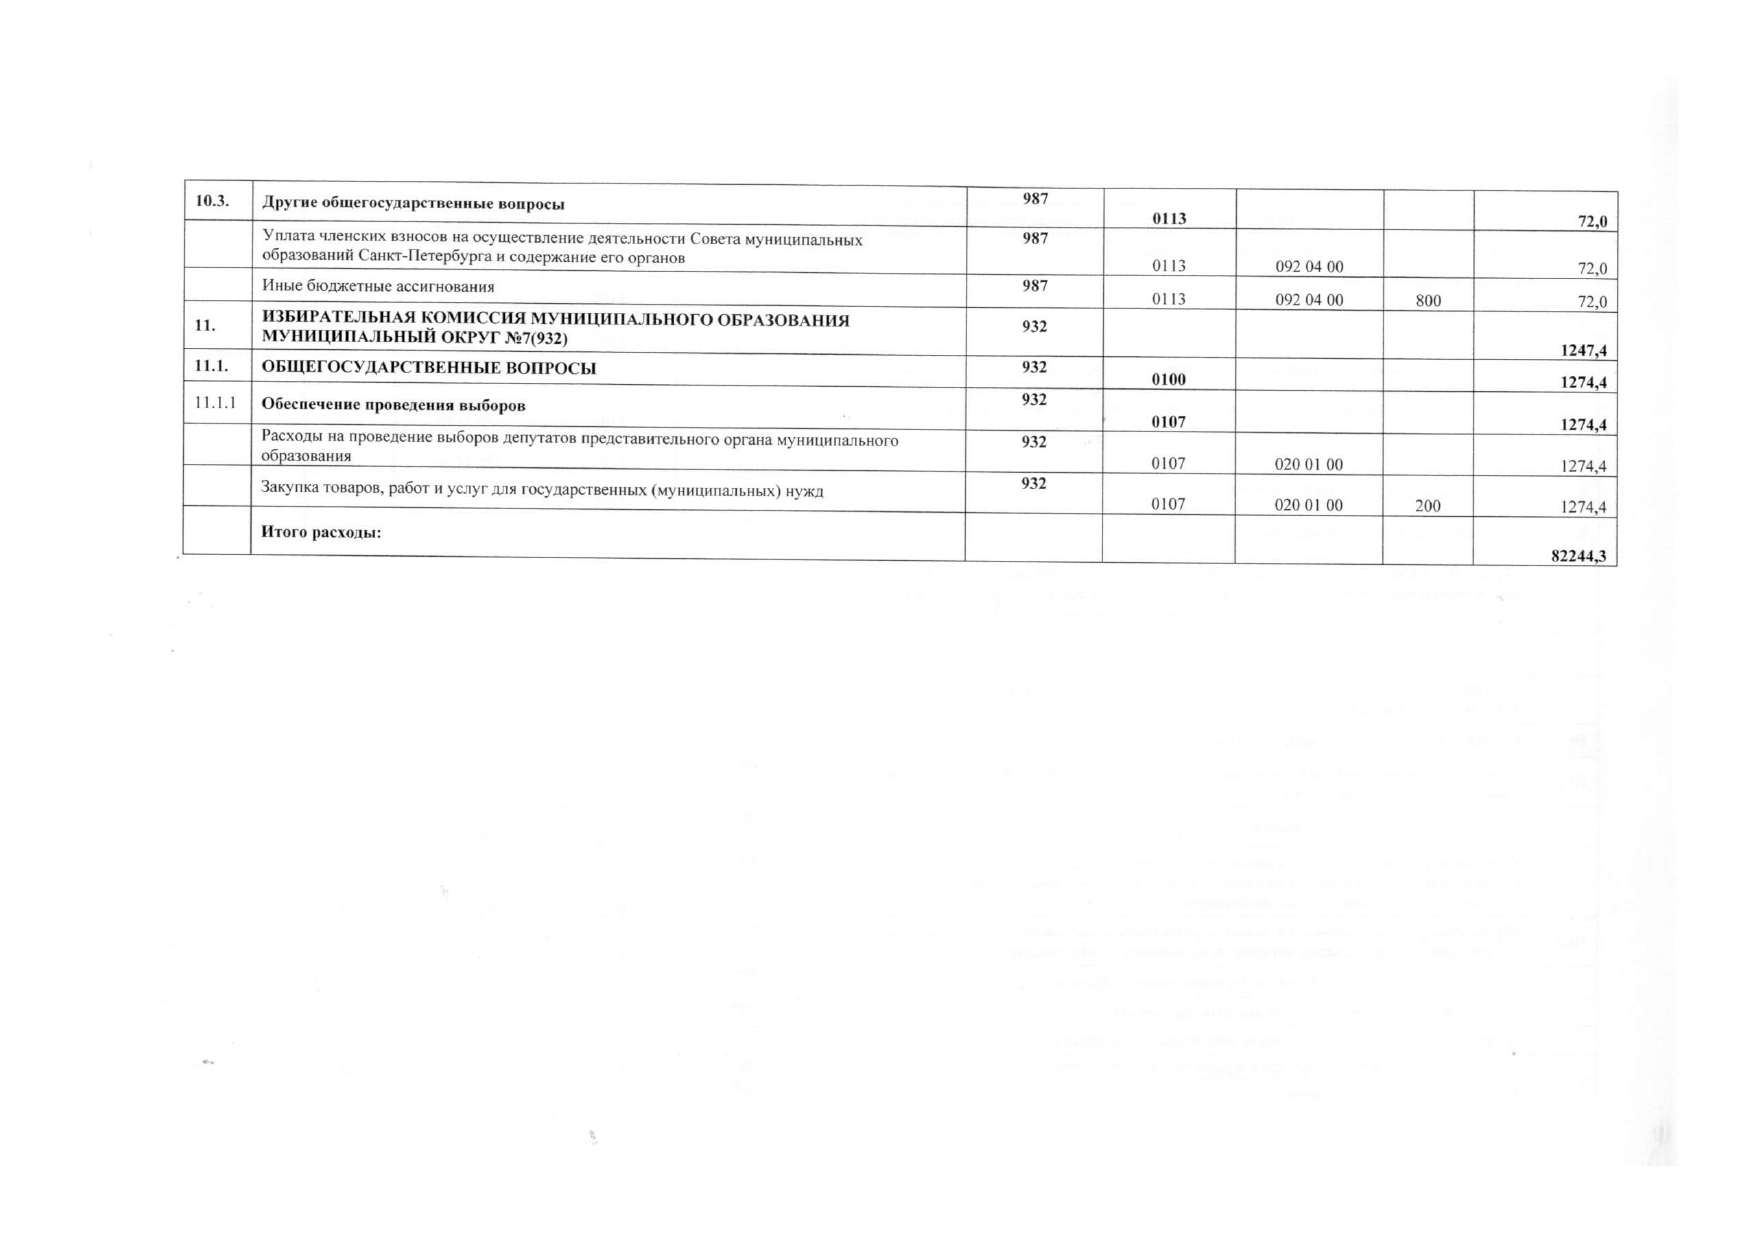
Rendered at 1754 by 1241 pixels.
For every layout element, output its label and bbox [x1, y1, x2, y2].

picture [75, 75, 1679, 1166]
